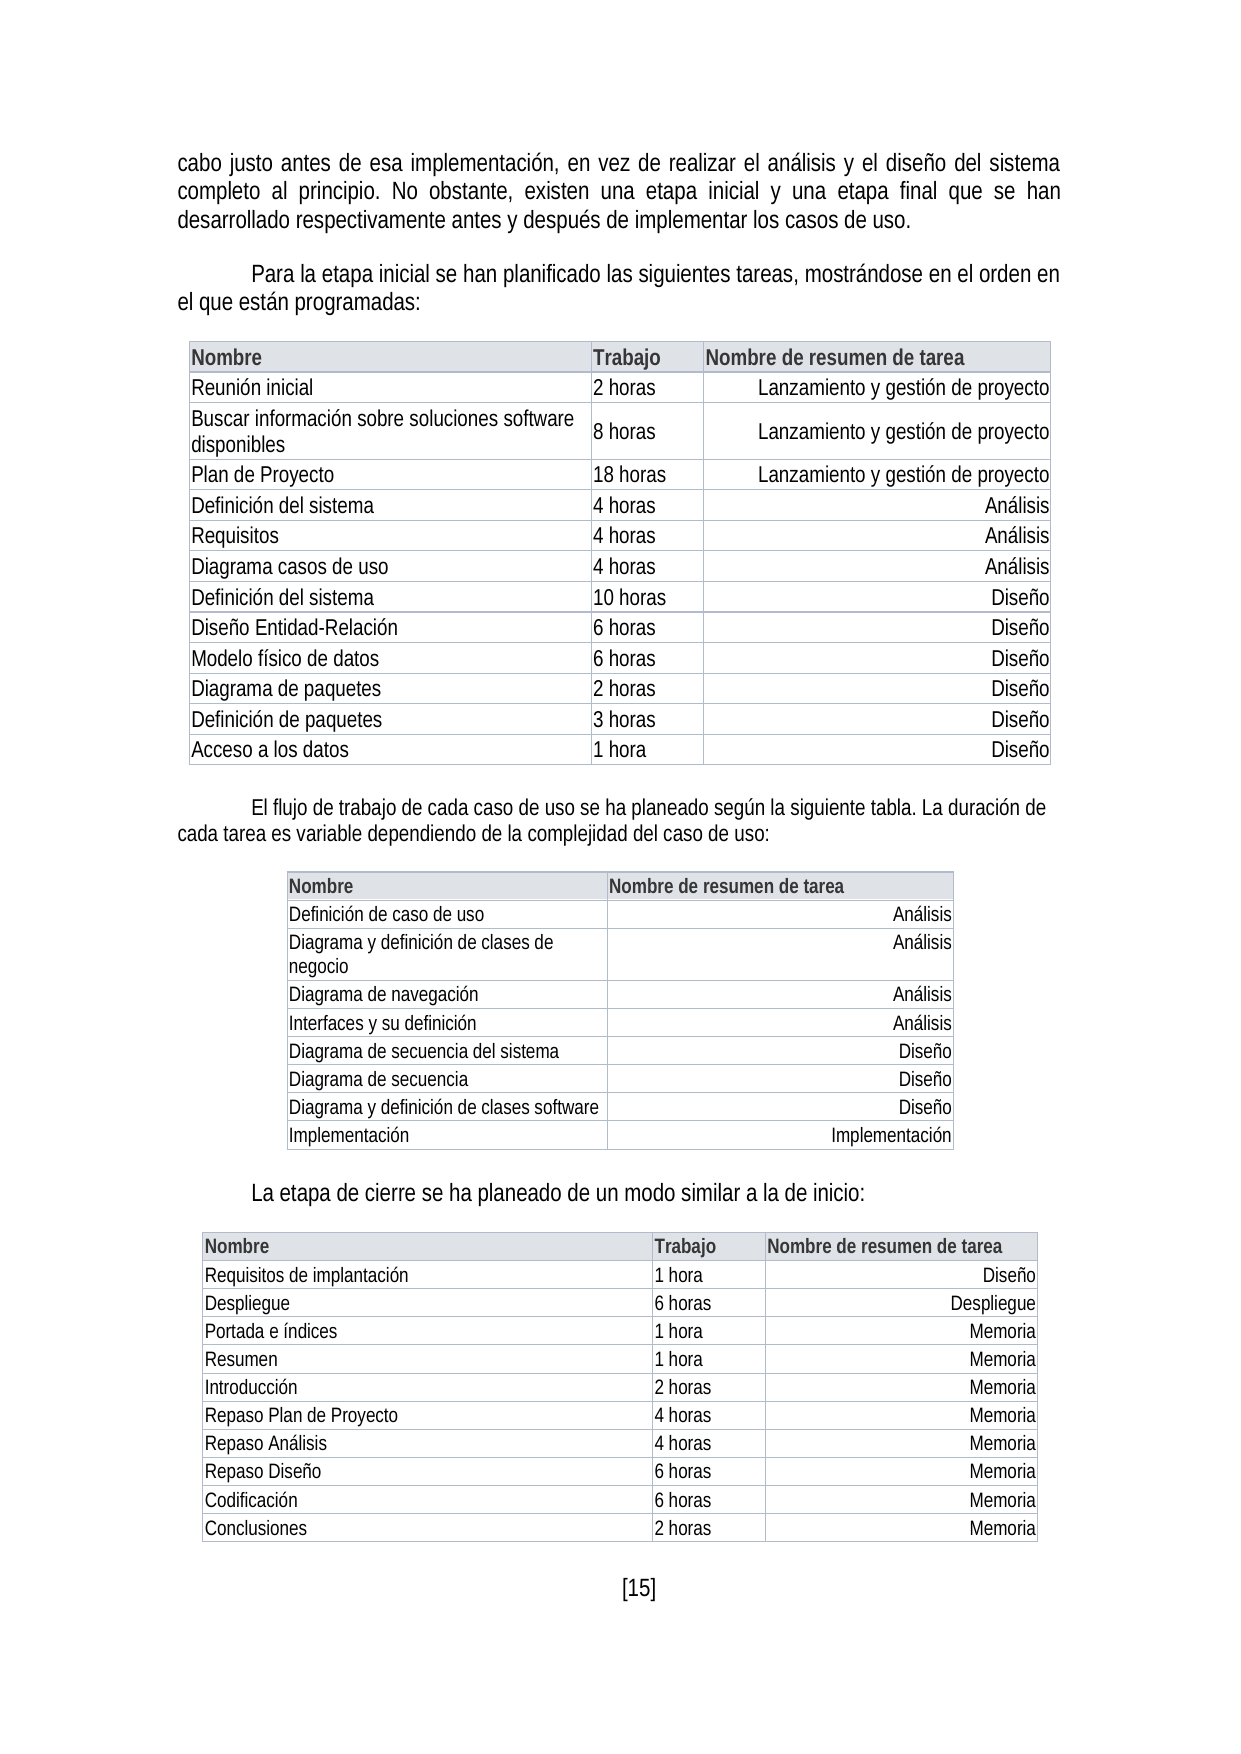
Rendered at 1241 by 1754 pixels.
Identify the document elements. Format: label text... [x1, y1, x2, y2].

table_cell Diagrama de secuencia [288, 1065, 607, 1092]
table_cell Modelo físico de datos [190, 643, 591, 672]
table_cell Definición del sistema [190, 490, 591, 520]
table_cell Diseño [704, 704, 1050, 733]
table_cell 4 horas [592, 490, 703, 520]
table_cell Análisis [608, 901, 953, 928]
table_cell Repaso Diseño [203, 1458, 652, 1485]
table_cell Buscar información sobre soluciones software disponibles [190, 403, 591, 459]
table_cell Análisis [704, 551, 1050, 581]
table_cell Diagrama de navegación [288, 981, 607, 1008]
table_cell Memoria [766, 1345, 1037, 1372]
table_cell Memoria [766, 1374, 1037, 1401]
table_cell Portada e índices [203, 1317, 652, 1344]
table_cell Plan de Proyecto [190, 460, 591, 489]
table_cell 2 horas [653, 1374, 765, 1401]
table_cell 2 horas [592, 373, 703, 402]
table_cell 8 horas [592, 403, 703, 459]
table_cell Implementación [288, 1121, 607, 1148]
table_cell 3 horas [592, 704, 703, 733]
table_cell Diseño [766, 1261, 1037, 1288]
text El flujo de trabajo de cada caso de uso se ha planeado según la siguiente tabla. La duración de cada tarea es variable dependiendo de la complejidad del caso de uso: [177, 794, 1063, 846]
table_cell Análisis [608, 929, 953, 980]
table_cell 6 horas [653, 1486, 765, 1513]
table_cell Definición del sistema [190, 582, 591, 611]
table_header Nombre [203, 1233, 652, 1260]
table_header Nombre [190, 342, 591, 371]
table_header Nombre [288, 873, 607, 899]
table_cell Implementación [608, 1121, 953, 1148]
table_cell 4 horas [653, 1402, 765, 1429]
table_cell Resumen [203, 1345, 652, 1372]
table_cell Diagrama y definición de clases software [288, 1093, 607, 1120]
table_cell Memoria [766, 1514, 1037, 1541]
table_cell Diseño [608, 1037, 953, 1064]
table_cell Diseño [704, 674, 1050, 703]
table_header Nombre de resumen de tarea [704, 342, 1050, 371]
table_cell Diseño [608, 1065, 953, 1092]
table_cell Memoria [766, 1458, 1037, 1485]
table_cell Diagrama de secuencia del sistema [288, 1037, 607, 1064]
table_header Trabajo [653, 1233, 765, 1260]
table_cell 6 horas [653, 1289, 765, 1316]
table_cell Lanzamiento y gestión de proyecto [704, 403, 1050, 459]
table_cell Diseño [704, 582, 1050, 611]
table_cell 6 horas [592, 613, 703, 642]
table_cell Interfaces y su definición [288, 1009, 607, 1036]
table_cell Análisis [608, 1009, 953, 1036]
table_cell Análisis [608, 981, 953, 1008]
table_cell Despliegue [766, 1289, 1037, 1316]
table_cell Definición de caso de uso [288, 901, 607, 928]
table_cell 10 horas [592, 582, 703, 611]
table_cell Conclusiones [203, 1514, 652, 1541]
table_cell 1 hora [653, 1317, 765, 1344]
table_cell Despliegue [203, 1289, 652, 1316]
table_cell Diagrama de paquetes [190, 674, 591, 703]
table_cell Requisitos [190, 521, 591, 550]
table_cell Acceso a los datos [190, 735, 591, 764]
table_cell Definición de paquetes [190, 704, 591, 733]
table_cell Análisis [704, 521, 1050, 550]
table_cell 1 hora [653, 1261, 765, 1288]
table_cell Requisitos de implantación [203, 1261, 652, 1288]
table_cell 1 hora [653, 1345, 765, 1372]
text La etapa de cierre se ha planeado de un modo similar a la de inicio: [177, 1178, 1063, 1207]
table_cell Memoria [766, 1317, 1037, 1344]
table_header Nombre de resumen de tarea [766, 1233, 1037, 1260]
table_cell Memoria [766, 1430, 1037, 1457]
table_cell 6 horas [653, 1458, 765, 1485]
table_cell Memoria [766, 1402, 1037, 1429]
table_cell Diagrama casos de uso [190, 551, 591, 581]
table_cell Diseño [704, 613, 1050, 642]
table_cell Diagrama y definición de clases de negocio [288, 929, 607, 980]
table_cell 2 horas [592, 674, 703, 703]
table_cell 4 horas [592, 551, 703, 581]
table_cell 1 hora [592, 735, 703, 764]
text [177, 148, 1063, 233]
table_cell Lanzamiento y gestión de proyecto [704, 460, 1050, 489]
table_cell Memoria [766, 1486, 1037, 1513]
table_header Trabajo [592, 342, 703, 371]
table_cell Lanzamiento y gestión de proyecto [704, 373, 1050, 402]
table_cell Diseño [704, 643, 1050, 672]
text Para la etapa inicial se han planificado las siguientes tareas, mostrándose en el orden en el que están programadas: [177, 258, 1063, 316]
table_cell Análisis [704, 490, 1050, 520]
table_cell Diseño Entidad-Relación [190, 613, 591, 642]
table_cell Repaso Plan de Proyecto [203, 1402, 652, 1429]
table_cell 4 horas [653, 1430, 765, 1457]
table_cell 2 horas [653, 1514, 765, 1541]
table_cell 4 horas [592, 521, 703, 550]
table_cell Diseño [704, 735, 1050, 764]
table_cell Repaso Análisis [203, 1430, 652, 1457]
table_cell Diseño [608, 1093, 953, 1120]
table_cell Codificación [203, 1486, 652, 1513]
table_cell 18 horas [592, 460, 703, 489]
table_cell Introducción [203, 1374, 652, 1401]
table_cell Reunión inicial [190, 373, 591, 402]
table_header Nombre de resumen de tarea [608, 873, 953, 899]
table_cell 6 horas [592, 643, 703, 672]
